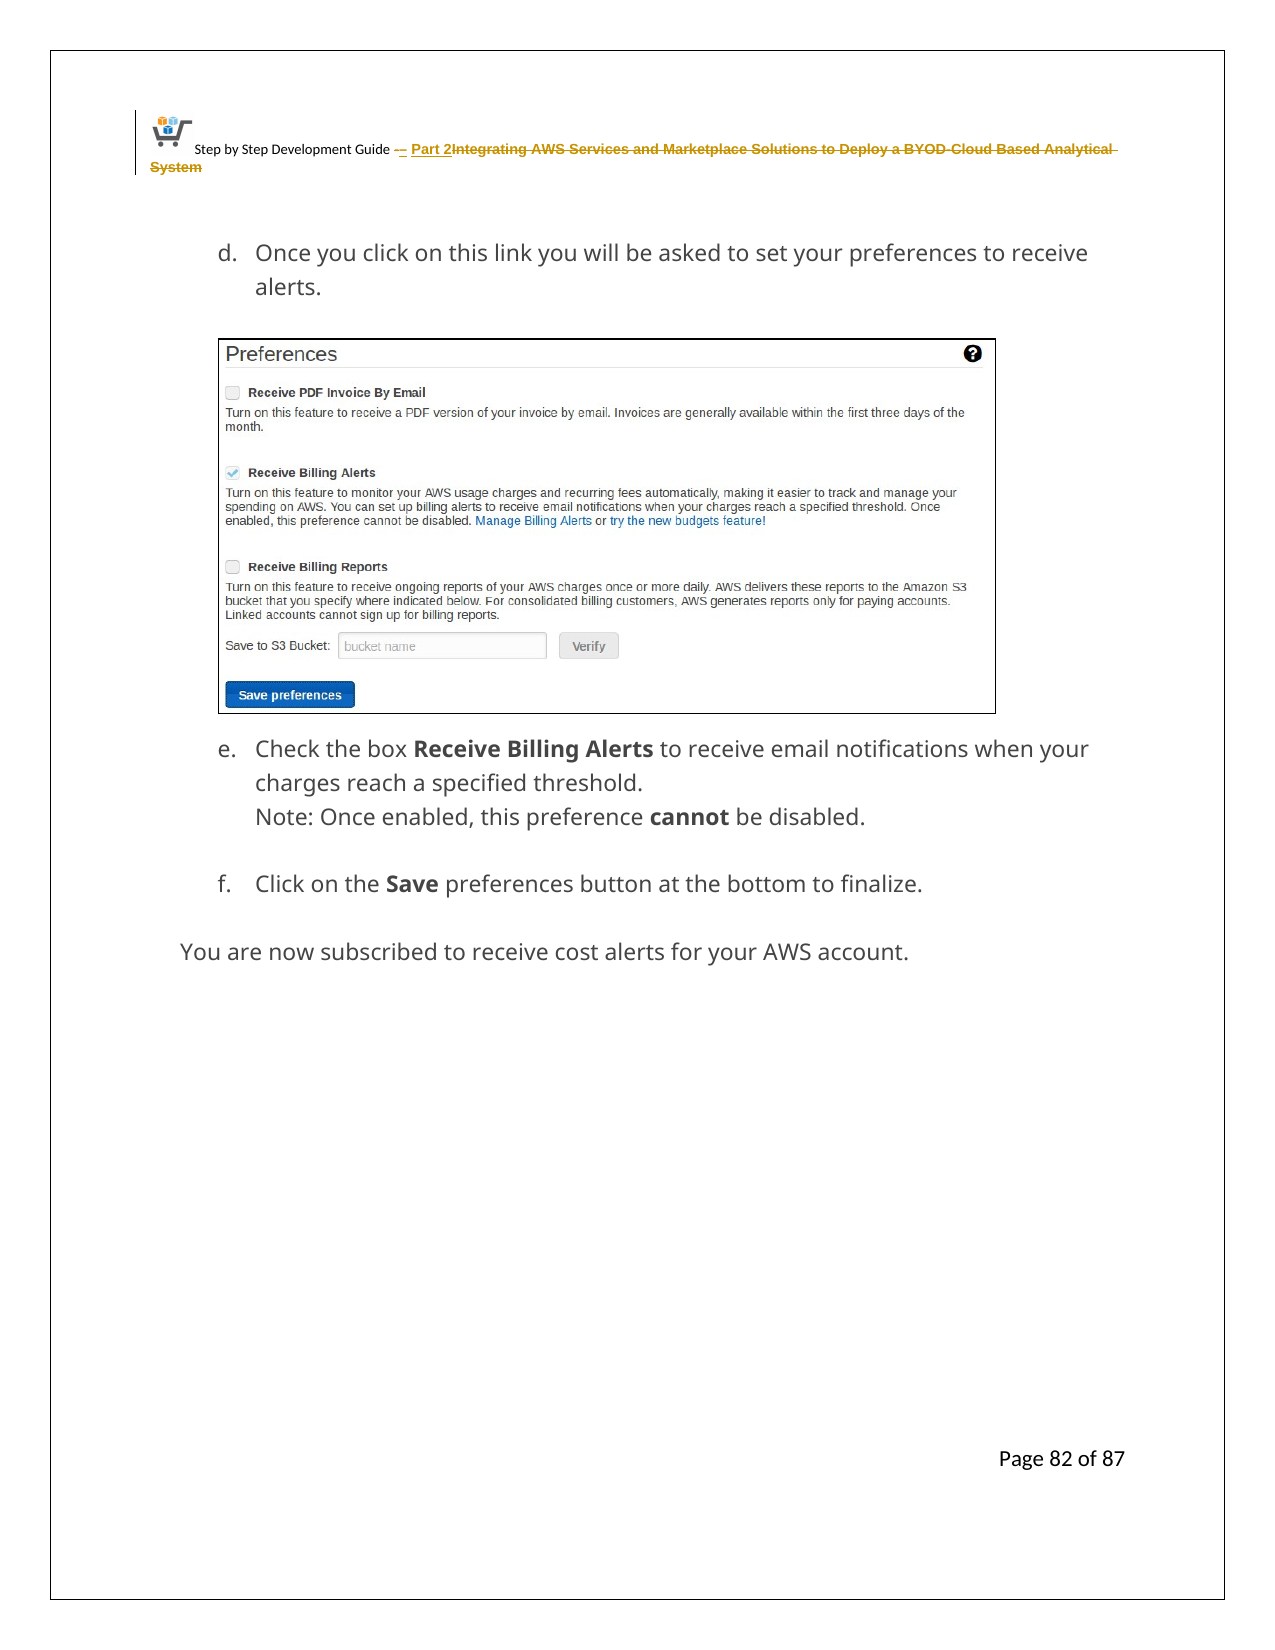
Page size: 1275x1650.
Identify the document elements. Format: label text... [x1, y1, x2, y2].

picture [219, 340, 995, 713]
list You are now subscribed to receive cost alerts for your AWS account. [180, 936, 1125, 967]
picture [150, 110, 195, 155]
list Check the box Receive Billing Alerts to receive email notifications when your charges reach a specified threshold. [217, 733, 1125, 798]
list Once you click on this link you will be asked to set your preferences to receive alerts. [217, 237, 1125, 302]
list Note: Once enabled, this preference cannot be disabled. [180, 801, 1125, 832]
list Click on the Save preferences button at the bottom to finalize. [217, 868, 1125, 899]
